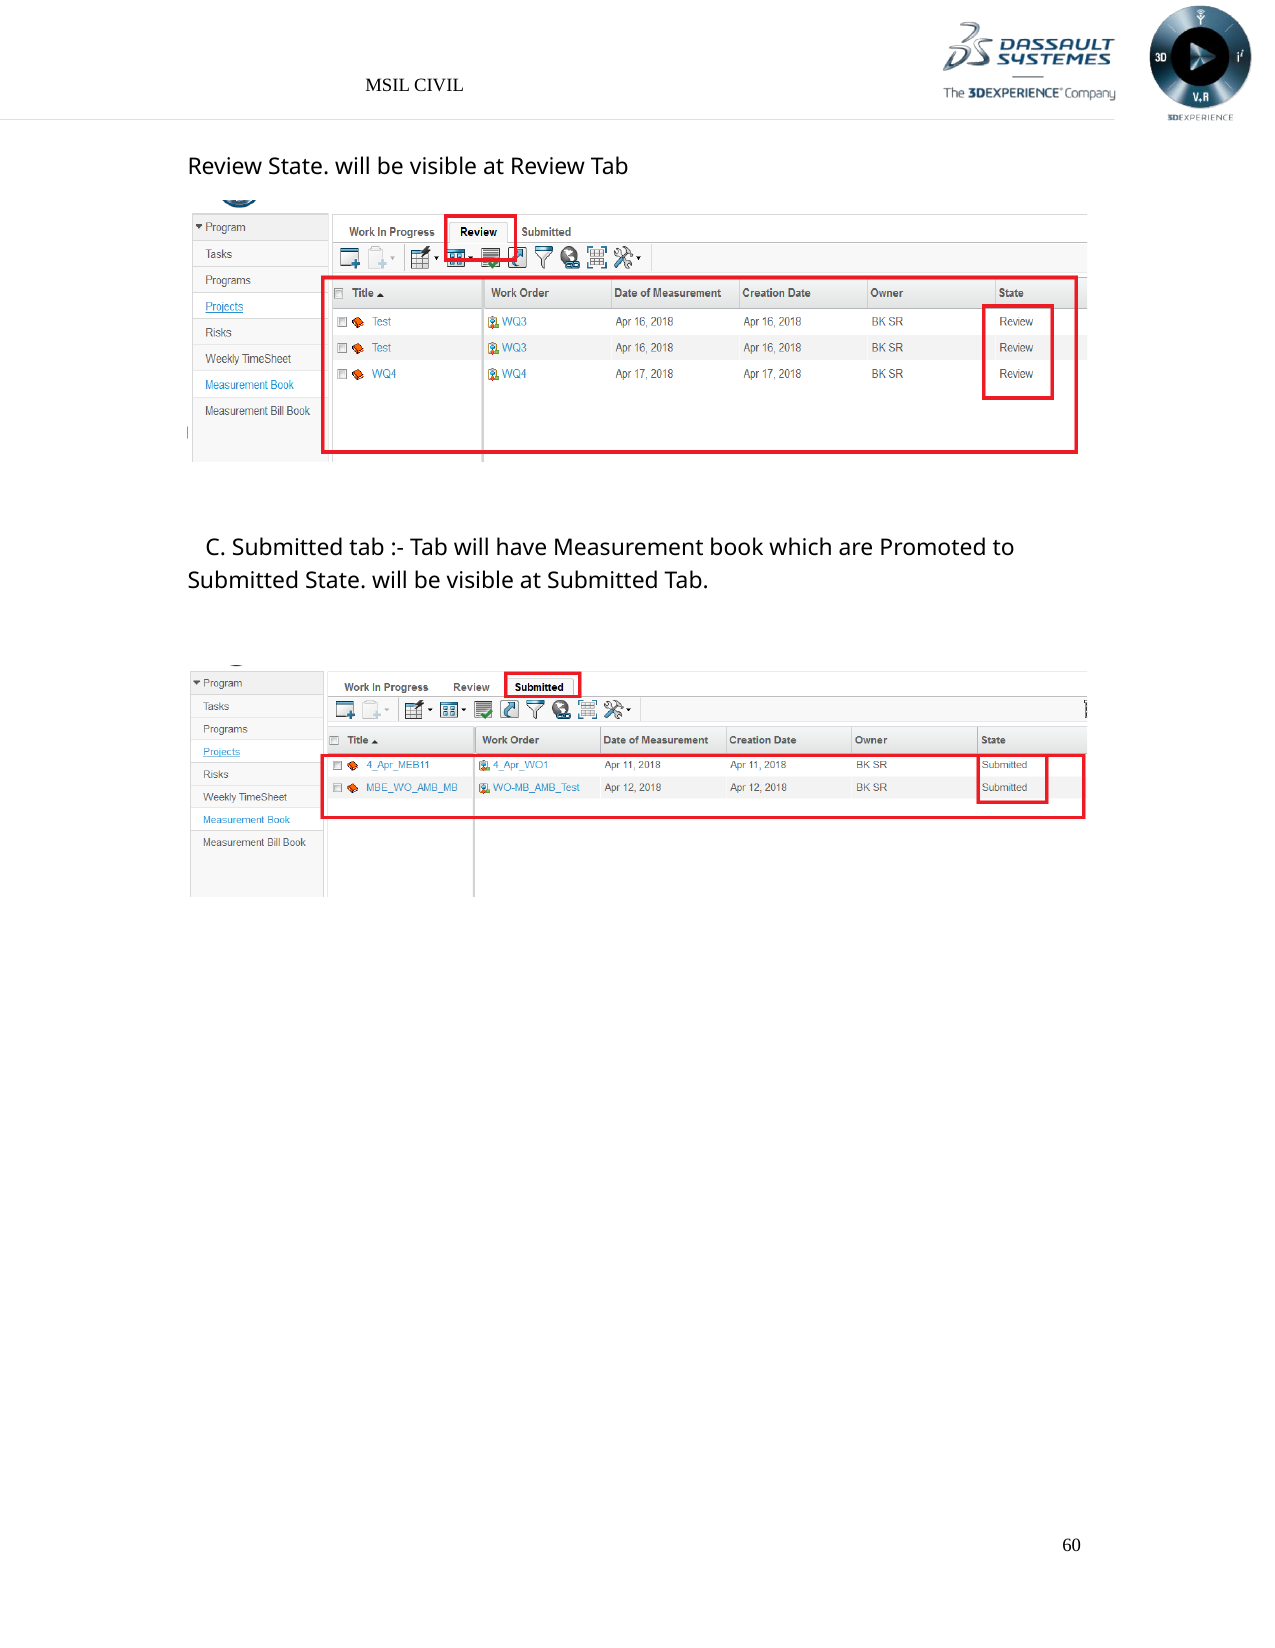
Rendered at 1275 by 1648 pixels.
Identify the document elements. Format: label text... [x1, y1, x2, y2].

picture [0, 1, 1254, 134]
text C. Submitted tab :- Tab will have Measurement book which are Promoted to Submitted State. will be visible at Submitted Tab. [187, 531, 1088, 596]
picture [187, 665, 1088, 897]
text B. Review tab :- Review Tab will have Measurement book which are Promoted to Review State. will be visible at Review Tab [187, 150, 1088, 181]
picture [187, 200, 1088, 462]
